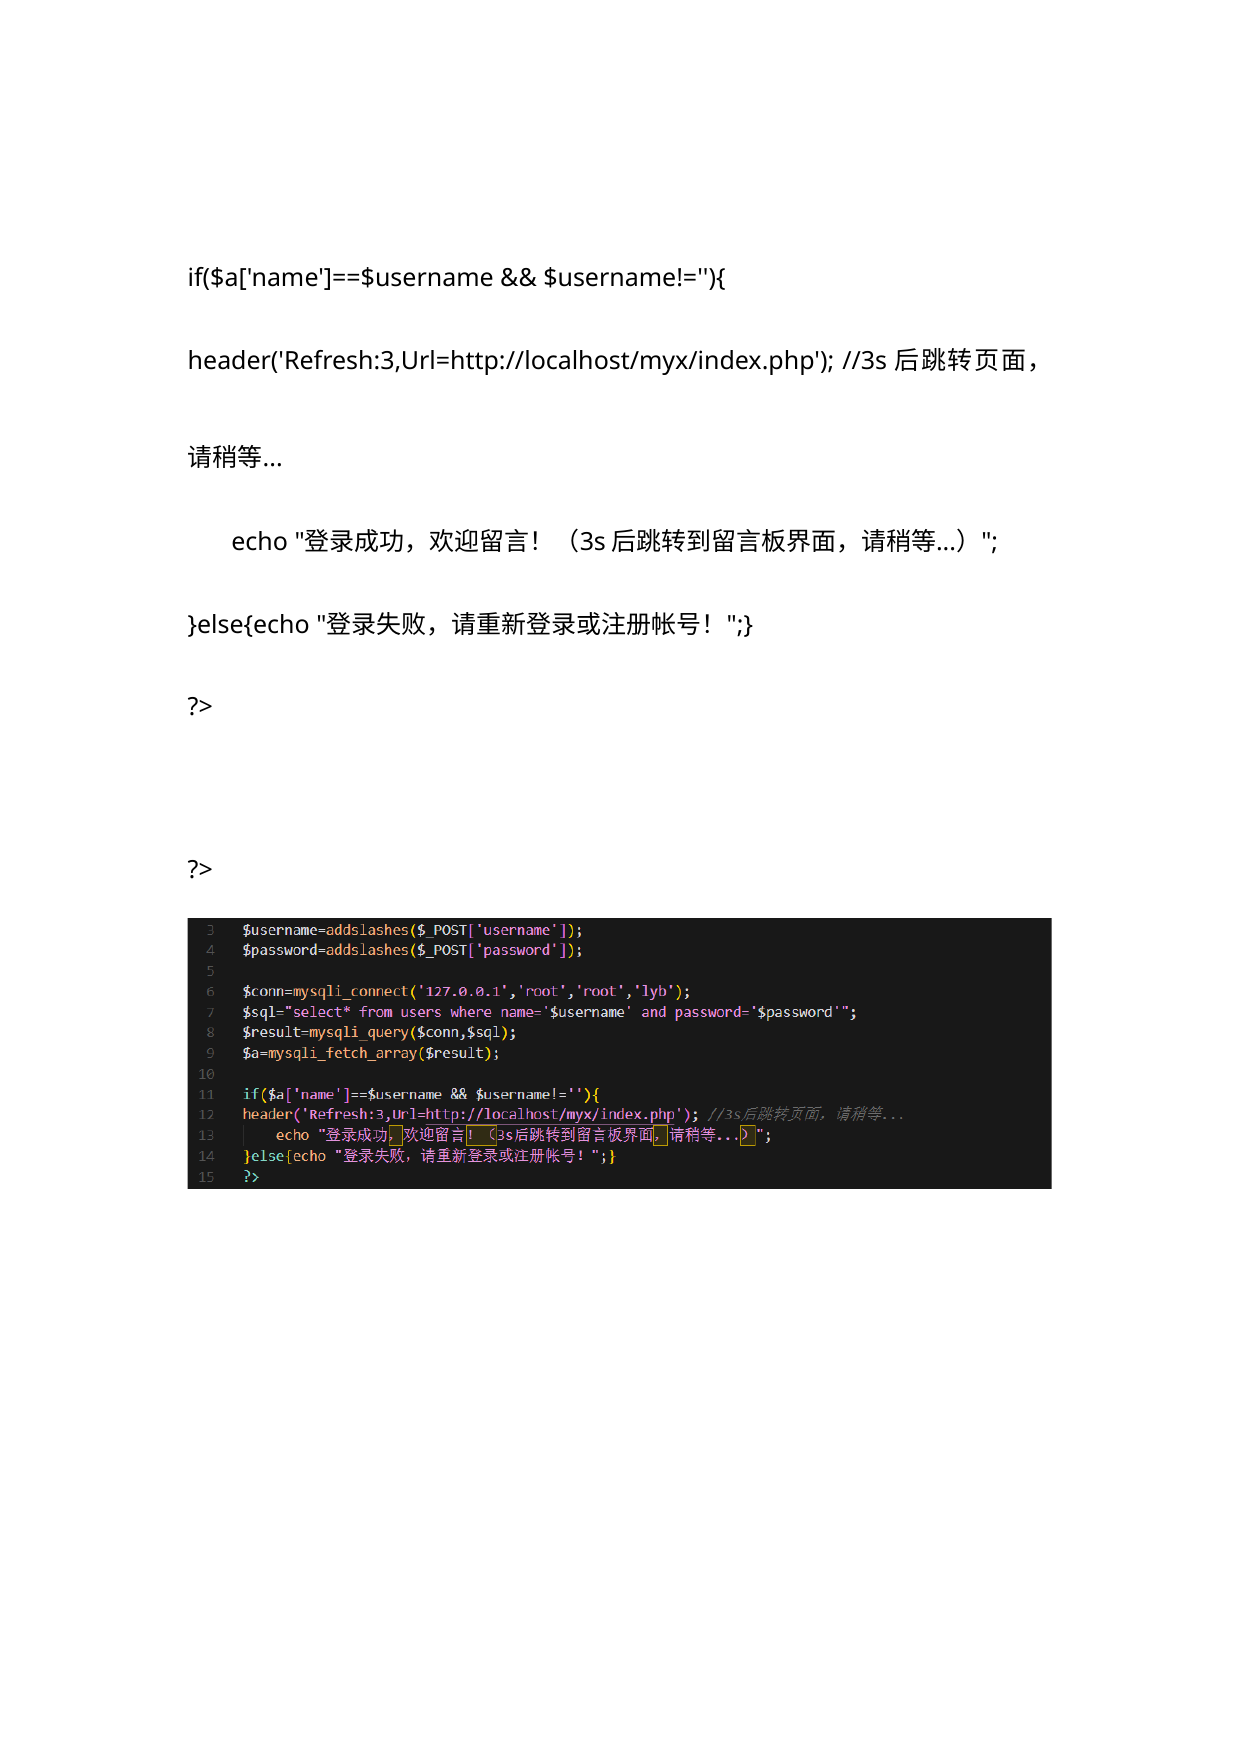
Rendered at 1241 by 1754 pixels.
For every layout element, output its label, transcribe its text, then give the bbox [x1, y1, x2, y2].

list echo "登录成功，欢迎留言！（3s后跳转到留言板界面，请稍等...）"; [187, 507, 1053, 572]
list if($a['name']==$username && $username!=''){ [187, 244, 1053, 309]
picture [187, 918, 1052, 1189]
list ?> [187, 837, 1053, 902]
list }else{echo "登录失败，请重新登录或注册帐号！";} [187, 590, 1053, 655]
list header('Refresh:3,Url=http://localhost/myx/index.php'); //3s后跳转页面，请稍等... [187, 326, 1053, 488]
list ?> [187, 673, 1053, 738]
